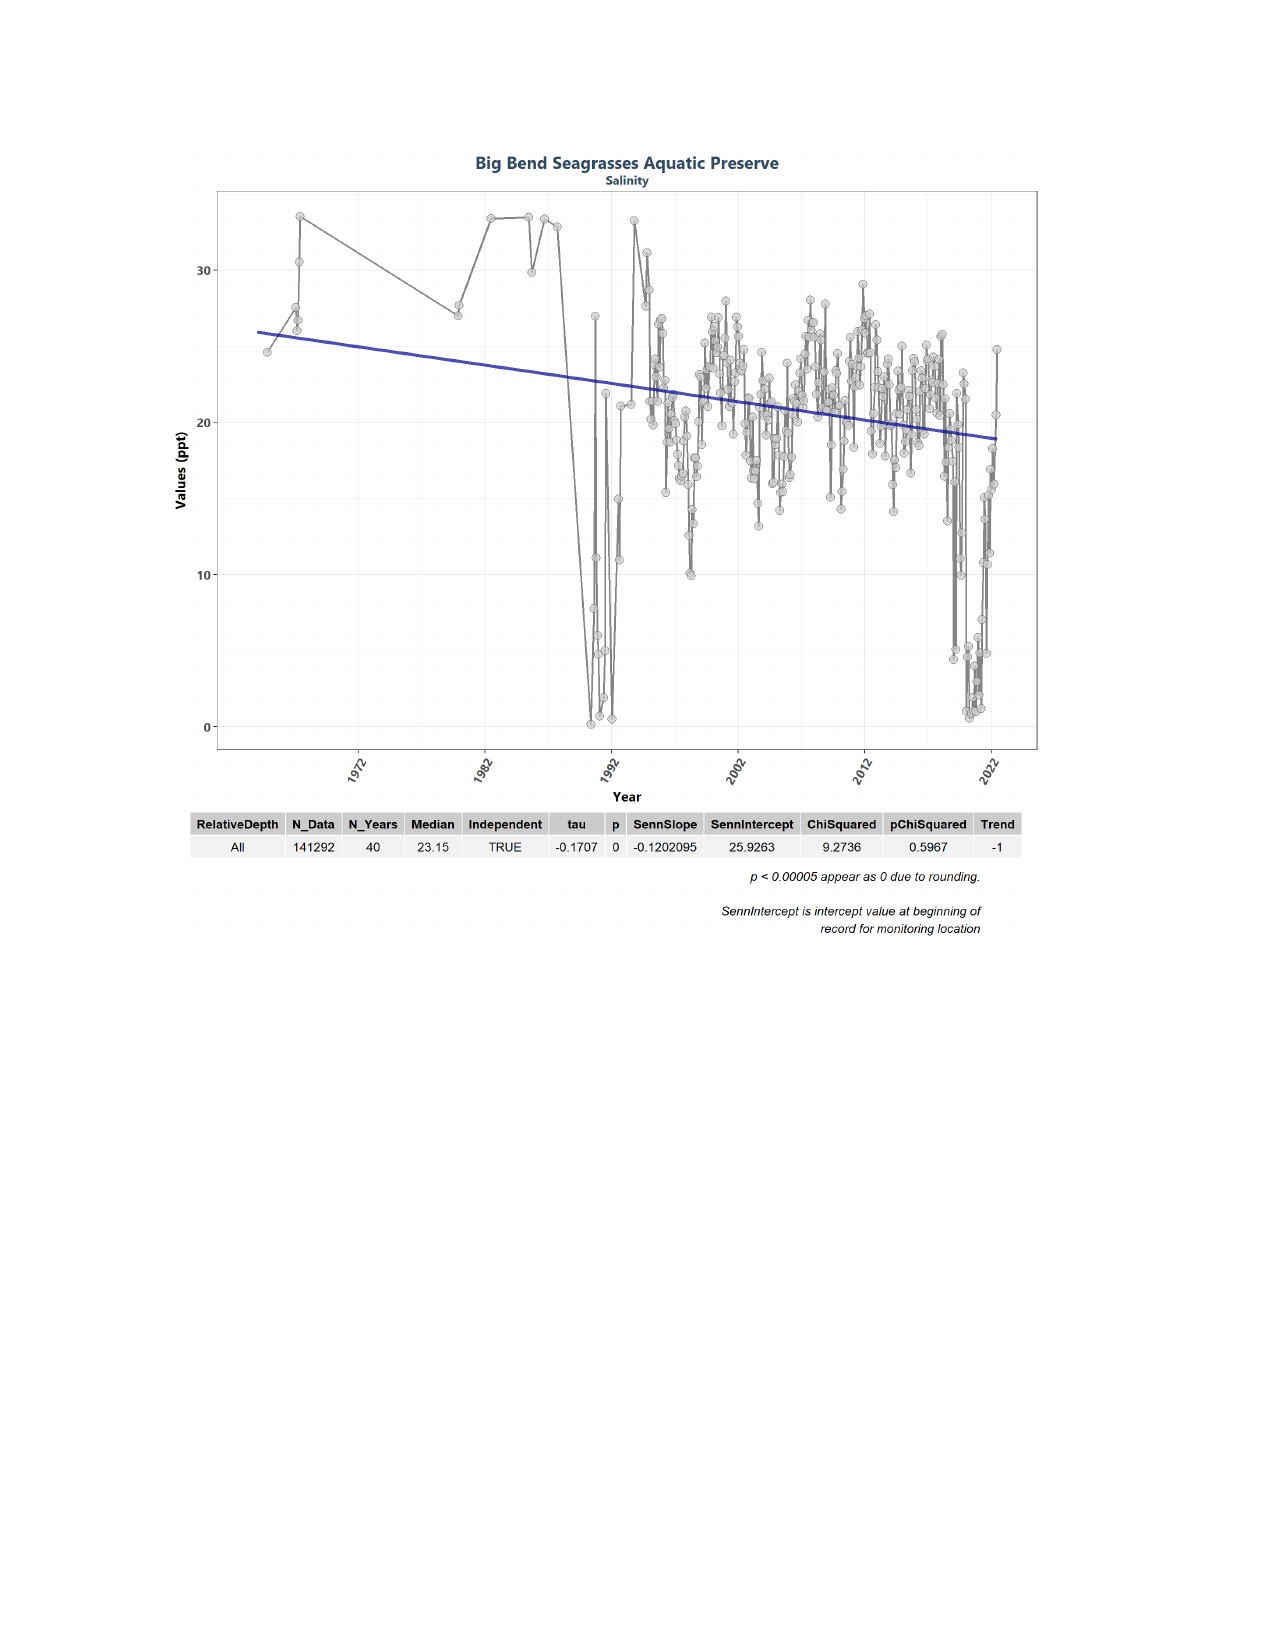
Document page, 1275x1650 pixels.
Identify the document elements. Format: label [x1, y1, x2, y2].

picture [168, 150, 1044, 938]
